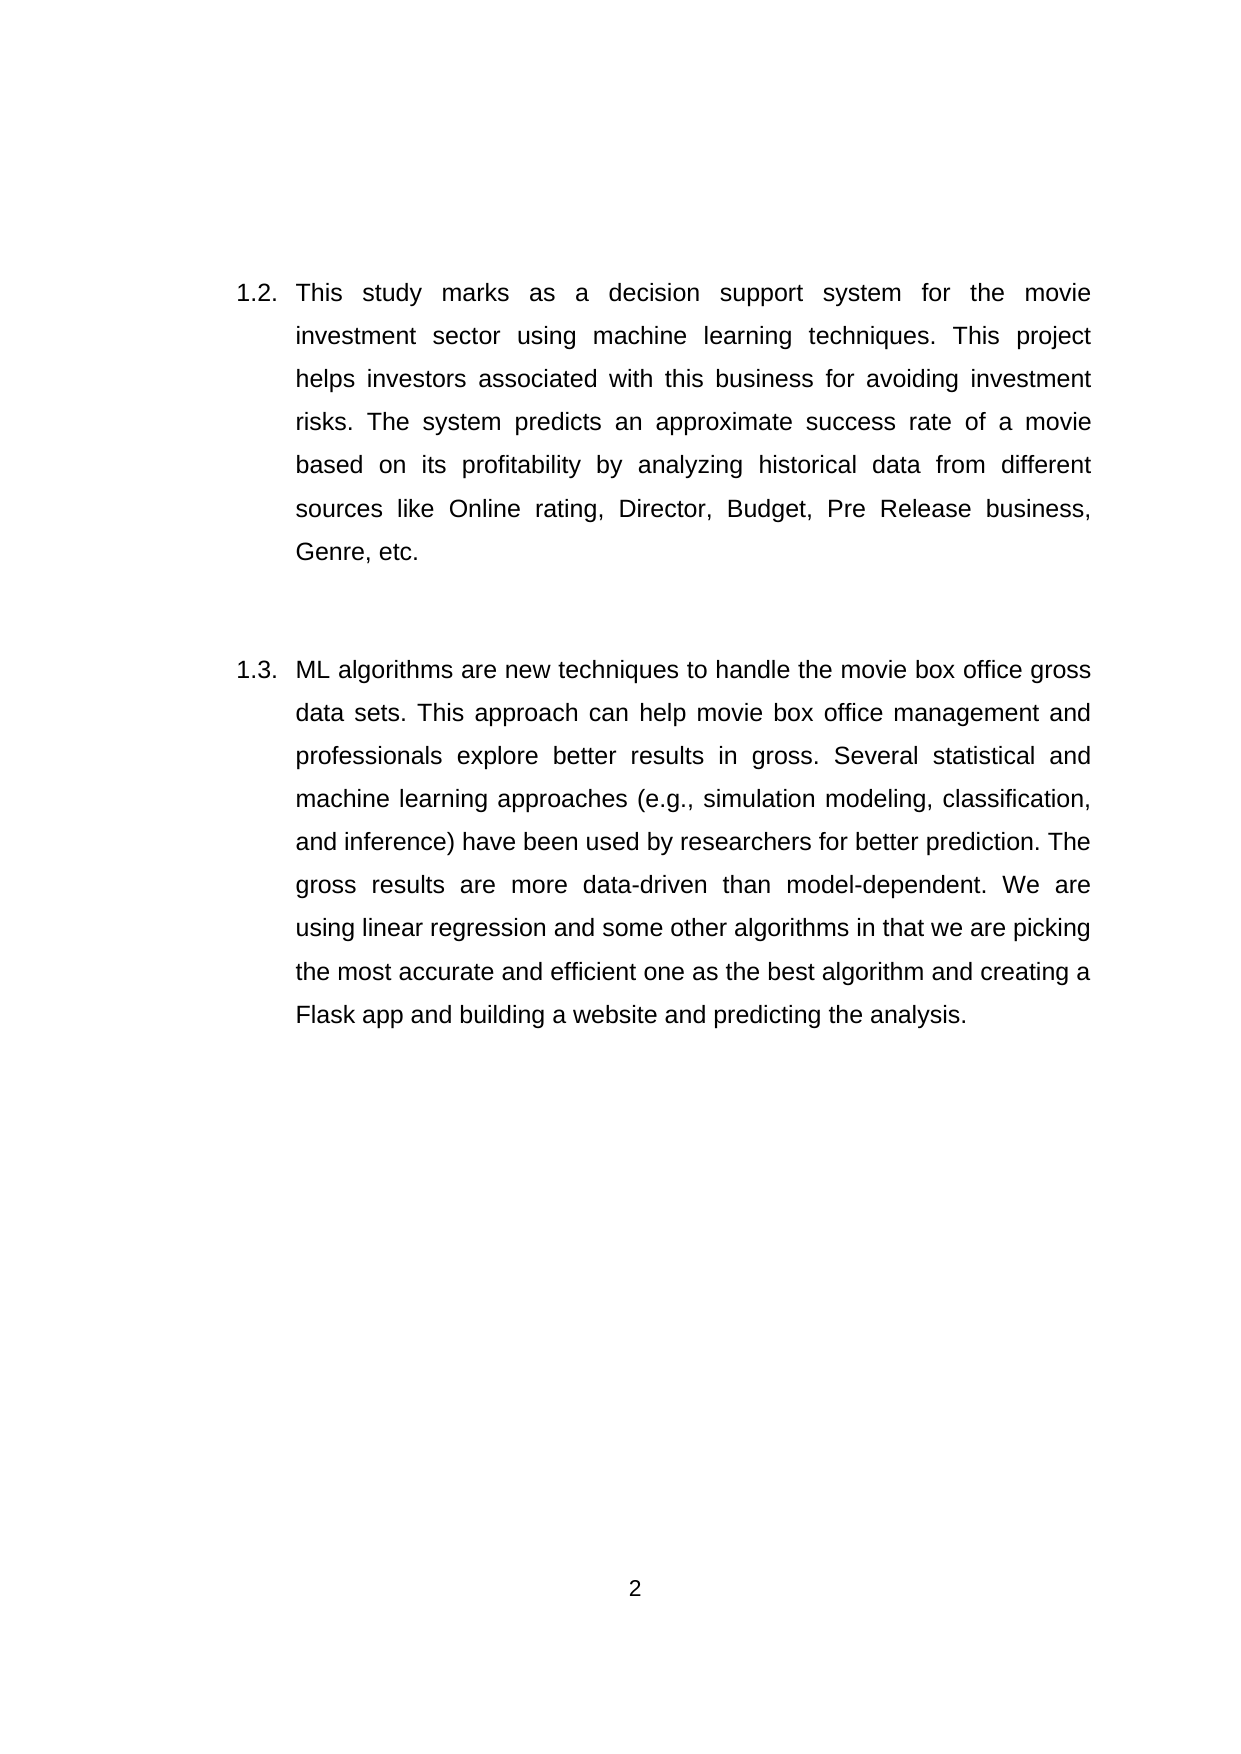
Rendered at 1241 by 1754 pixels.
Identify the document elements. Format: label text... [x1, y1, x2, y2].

list This study marks as a decision support system for the movie investment sector using machine learning techniques. This project helps investors associated with this business for avoiding investment risks. The system predicts an approximate success rate of a movie based on its profitability by analyzing historical data from different sources like Online rating, Director, Budget, Pre Release business, Genre, etc. [236, 278, 1092, 566]
list ML algorithms are new techniques to handle the movie box office gross data sets. This approach can help movie box office management and professionals explore better results in gross. Several statistical and machine learning approaches (e.g., simulation modeling, classification, and inference) have been used by researchers for better prediction. The gross results are more data-driven than model-dependent. We are using linear regression and some other algorithms in that we are picking the most accurate and efficient one as the best algorithm and creating a Flask app and building a website and predicting the analysis. [236, 654, 1092, 1028]
